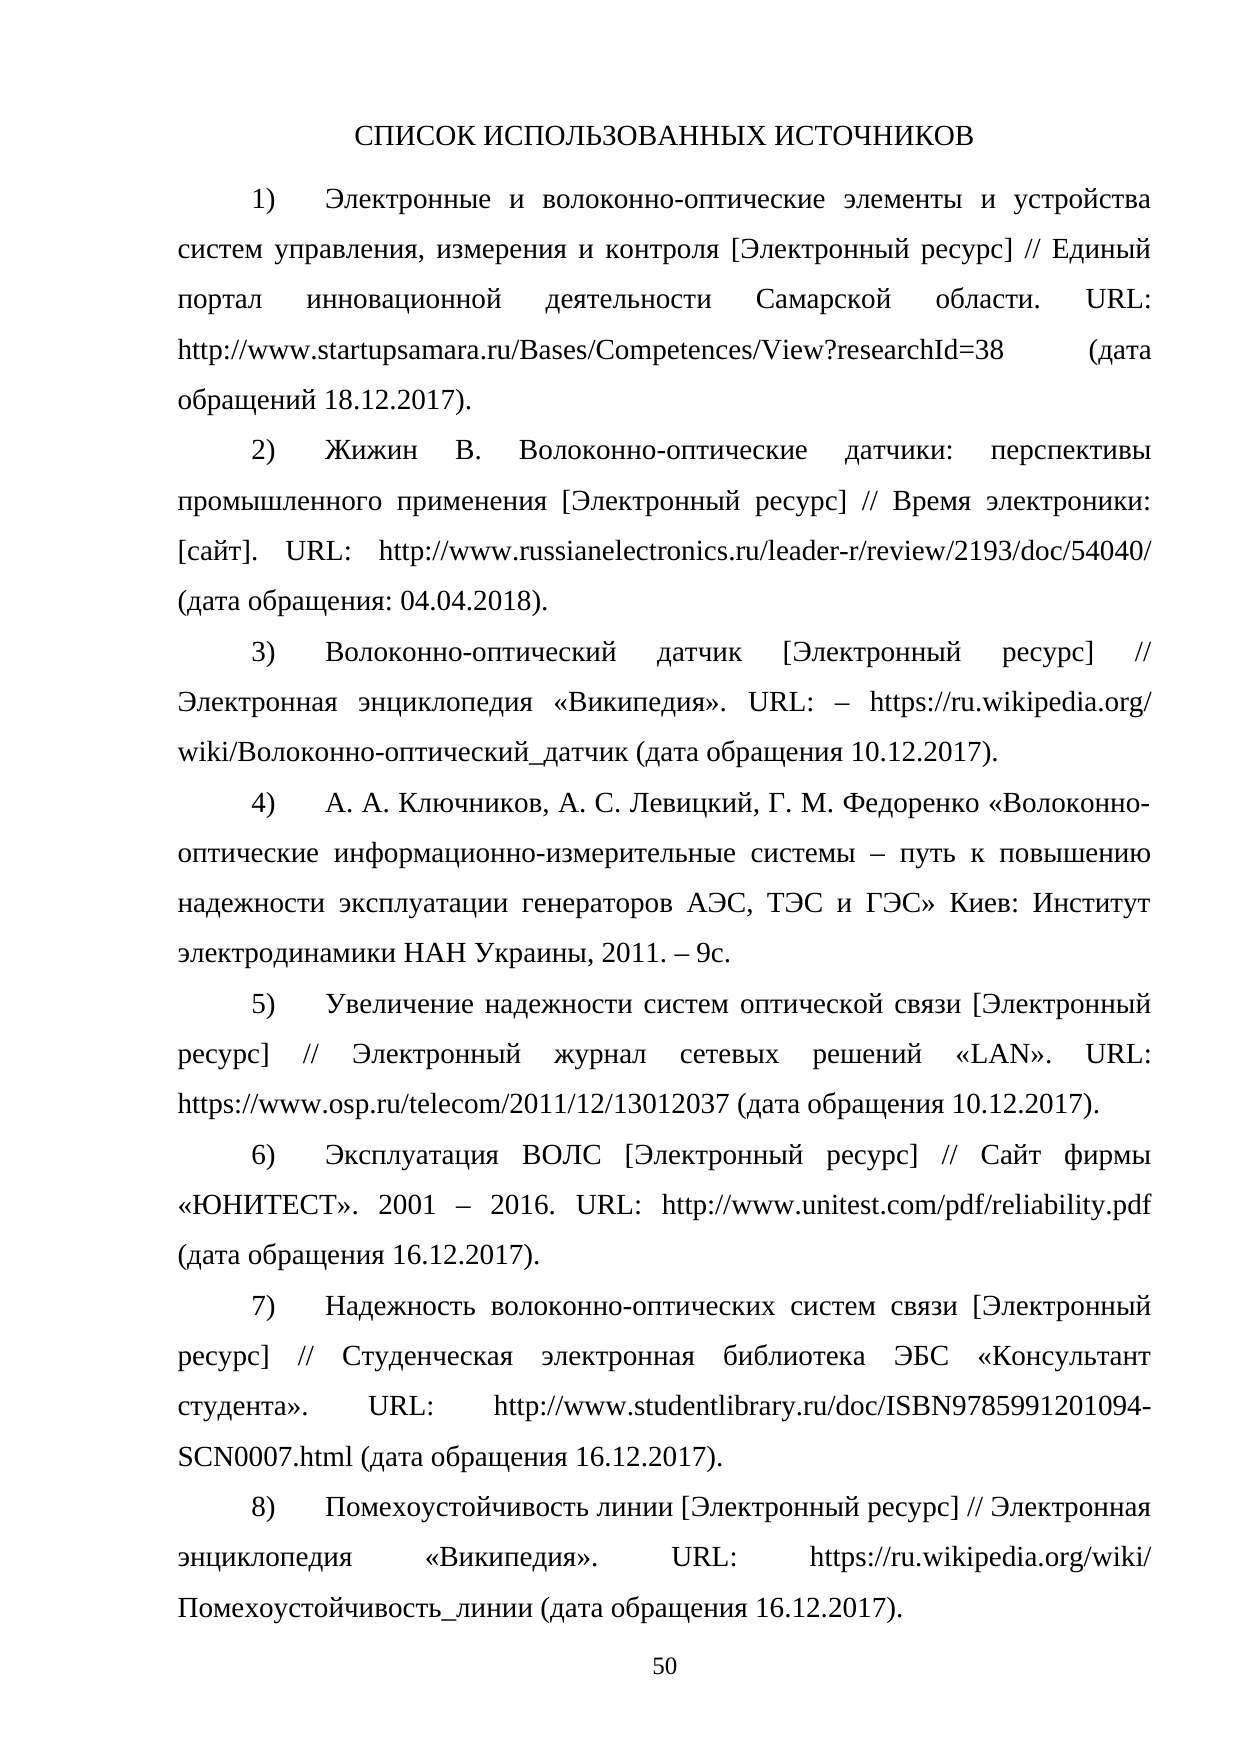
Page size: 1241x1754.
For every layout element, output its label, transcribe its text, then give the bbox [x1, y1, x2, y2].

list Увеличение надежности систем оптической связи [Электронный ресурс] // Электронный журнал сетевых решений «LAN». URL: https://www.osp.ru/telecom/2011/12/13012037 (дата обращения 10.12.2017). [177, 986, 1152, 1120]
list Жижин В. Волоконно-оптические датчики: перспективы промышленного применения [Электронный ресурс] // Время электроники: [сайт]. URL: http://www.russianelectronics.ru/leader-r/review/2193/doc/54040/ (дата обращения: 04.04.2018). [177, 432, 1152, 617]
text Список использованных источников [177, 118, 1152, 152]
list А. А. Ключников, А. С. Левицкий, Г. М. Федоренко «Волоконно-оптические информационно-измерительные системы – путь к повышению надежности эксплуатации генераторов АЭС, ТЭС и ГЭС» Киев: Институт электродинамики НАН Украины, 2011. ‒ 9с. [177, 785, 1152, 969]
list Электронные и волоконно-оптические элементы и устройства систем управления, измерения и контроля [Электронный ресурс] // Единый портал инновационной деятельности Самарской области. URL: http://www.startupsamara.ru/Bases/Competences/View?researchId=38 (дата обращений 18.12.2017). [177, 181, 1152, 416]
list Волоконно-оптический датчик [Электронный ресурс] // Электронная энциклопедия «Википедия». URL: – https://ru.wikipedia.org/ wiki/Волоконно-оптический_датчик (дата обращения 10.12.2017). [177, 634, 1152, 768]
list Надежность волоконно-оптических систем связи [Электронный ресурс] // Студенческая электронная библиотека ЭБС «Консультант студента». URL: http://www.studentlibrary.ru/doc/ISBN9785991201094-SCN0007.html (дата обращения 16.12.2017). [177, 1288, 1152, 1472]
list Эксплуатация ВОЛС [Электронный ресурс] // Сайт фирмы «ЮНИТЕСТ». 2001 ‒ 2016. URL: http://www.unitest.com/pdf/reliability.pdf (дата обращения 16.12.2017). [177, 1137, 1152, 1271]
list Помехоустойчивость линии [Электронный ресурс] // Электронная энциклопедия «Википедия». URL: https://ru.wikipedia.org/wiki/ Помехоустойчивость_линии (дата обращения 16.12.2017). [177, 1489, 1152, 1623]
